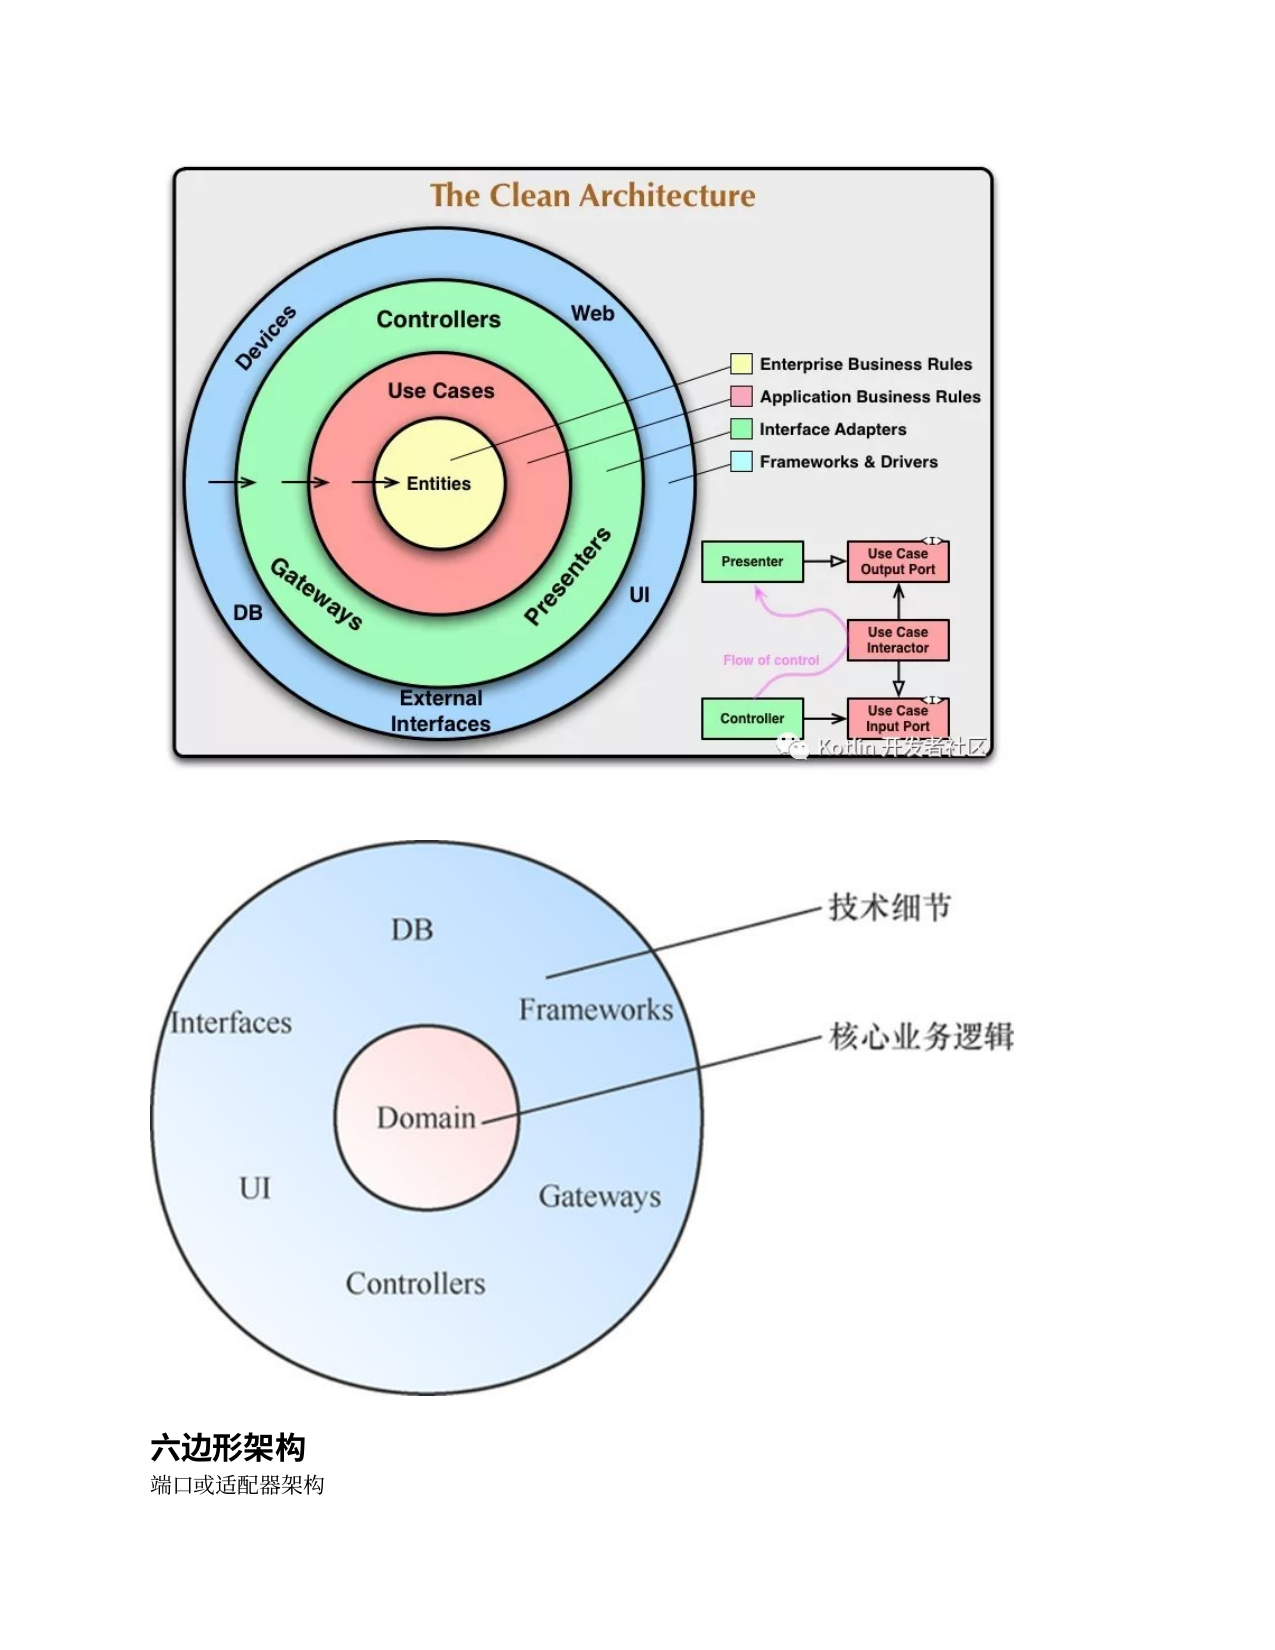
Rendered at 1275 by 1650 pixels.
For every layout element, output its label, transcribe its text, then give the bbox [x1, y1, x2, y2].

picture [150, 840, 1014, 1396]
text 端口或适配器架构 [150, 1468, 1125, 1500]
picture [150, 150, 1014, 785]
